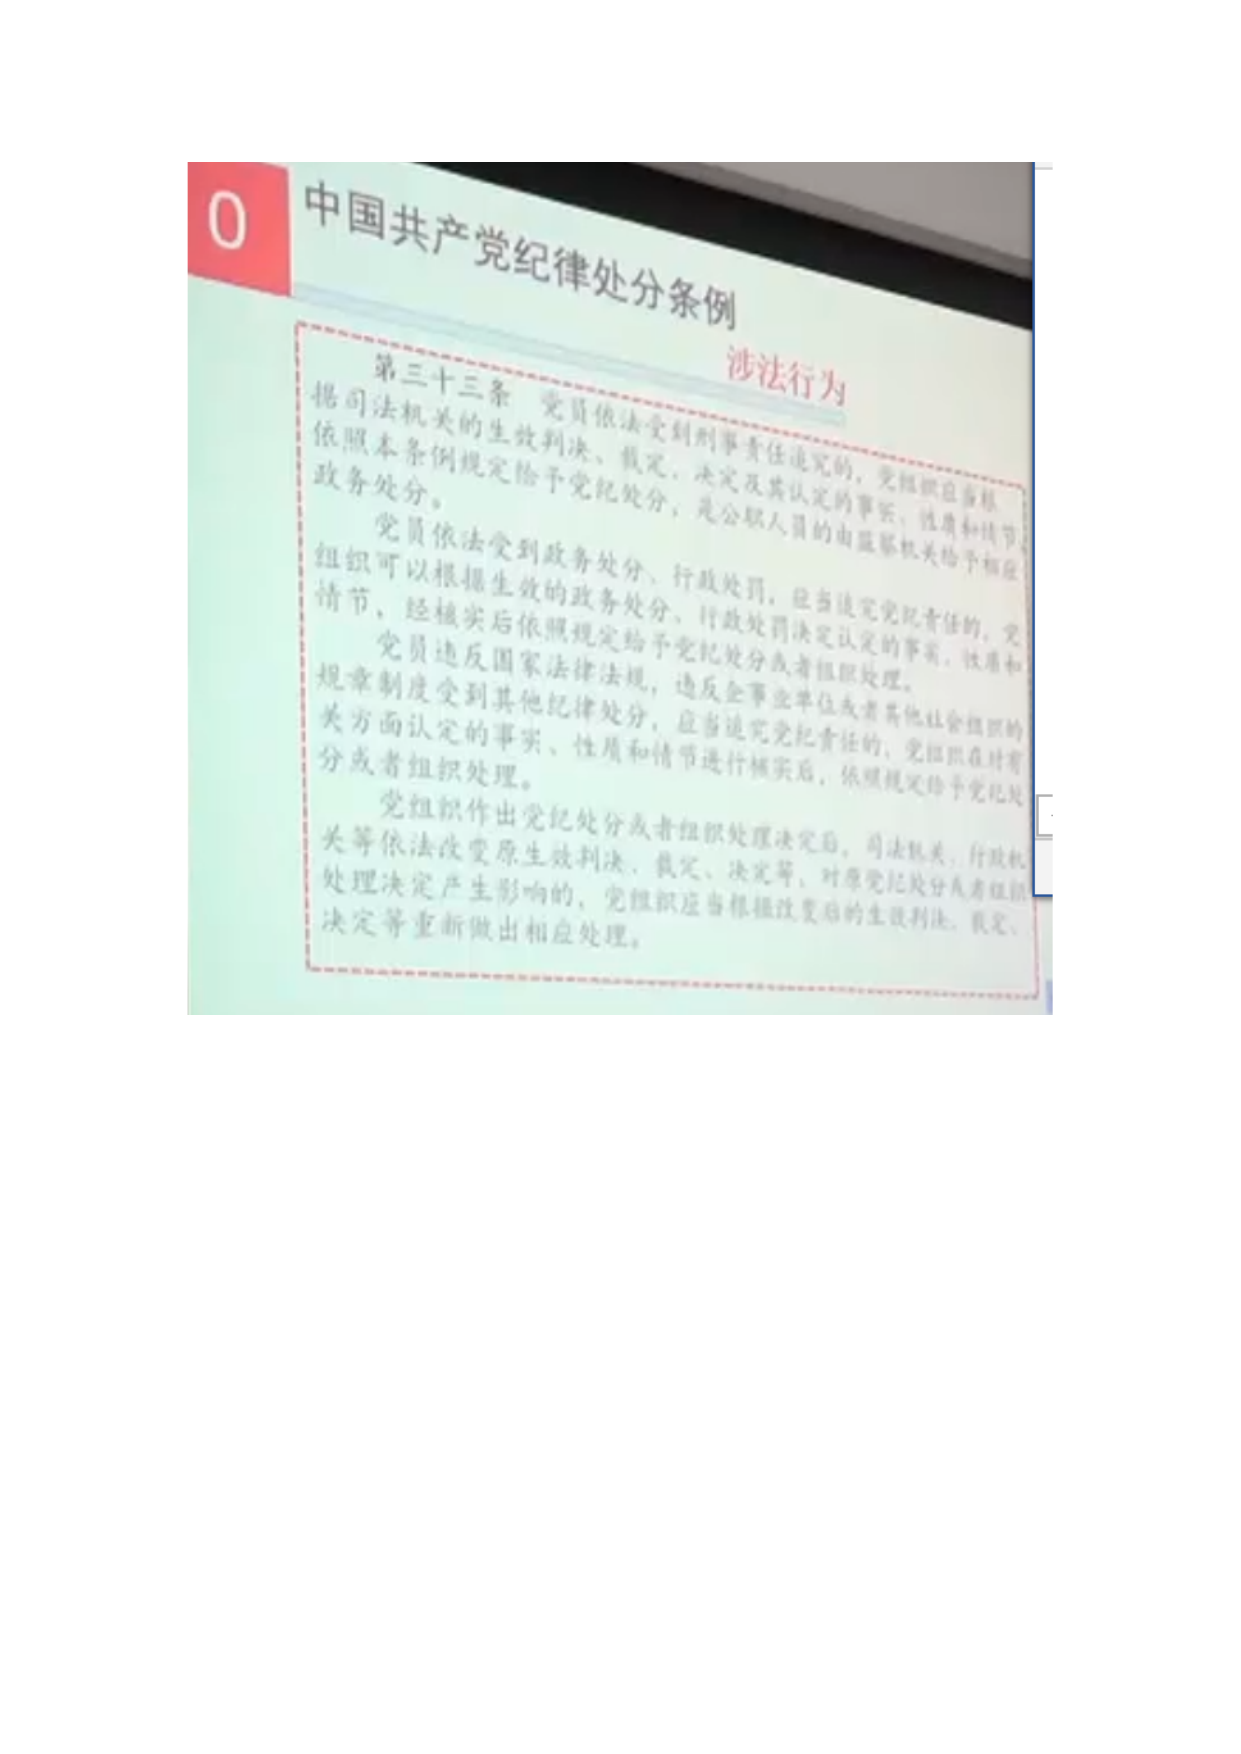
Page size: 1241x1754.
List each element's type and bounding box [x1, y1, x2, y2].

picture [187, 162, 1053, 1015]
